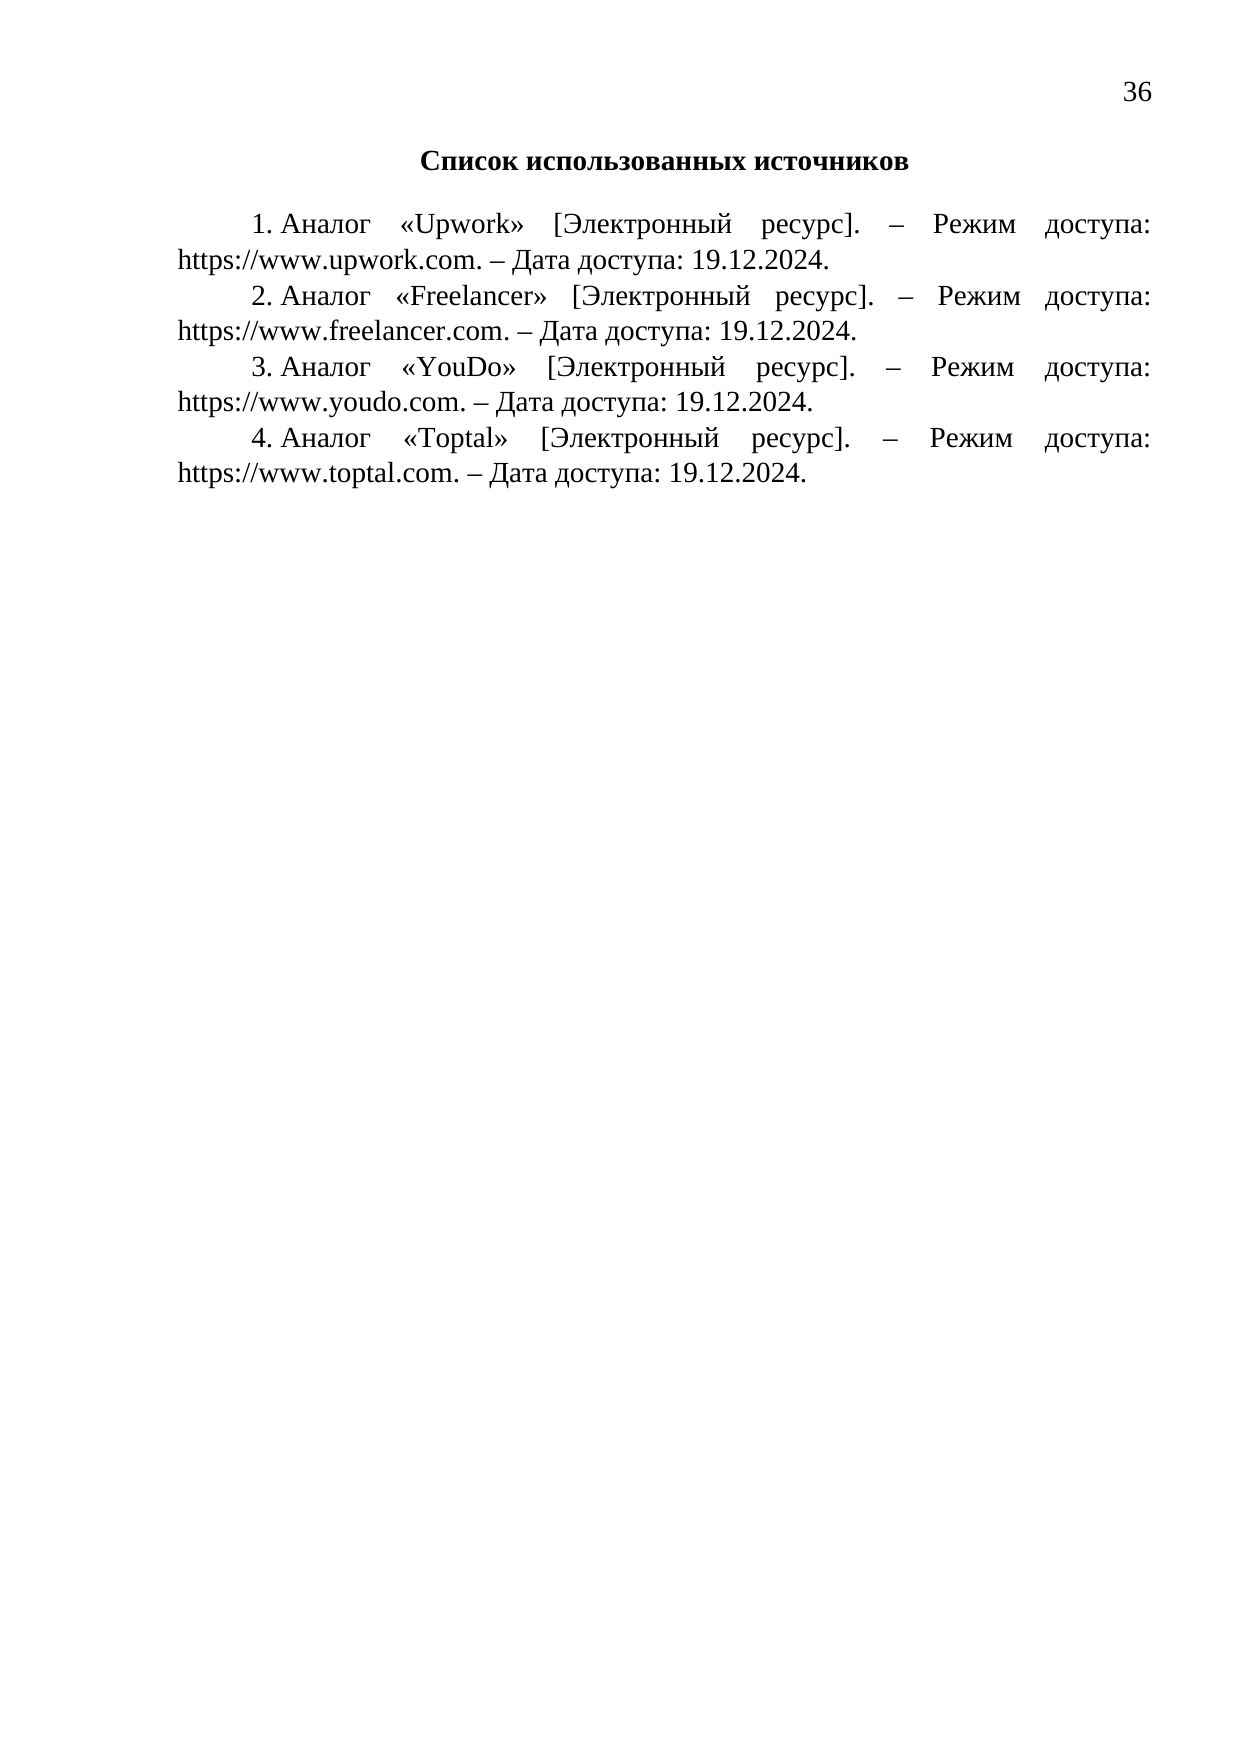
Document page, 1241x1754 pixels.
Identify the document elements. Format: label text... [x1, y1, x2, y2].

subtitle Список использованных источников [177, 143, 1152, 177]
list Аналог «Upwork» [Электронный ресурс]. – Режим доступа: https://www.upwork.com. – Дата доступа: 19.12.2024. [177, 207, 1152, 276]
list Аналог «Toptal» [Электронный ресурс]. – Режим доступа: https://www.toptal.com. – Дата доступа: 19.12.2024. [177, 420, 1152, 489]
list Аналог «YouDo» [Электронный ресурс]. – Режим доступа: https://www.youdo.com. – Дата доступа: 19.12.2024. [177, 349, 1152, 418]
list Аналог «Freelancer» [Электронный ресурс]. – Режим доступа: https://www.freelancer.com. – Дата доступа: 19.12.2024. [177, 278, 1152, 347]
